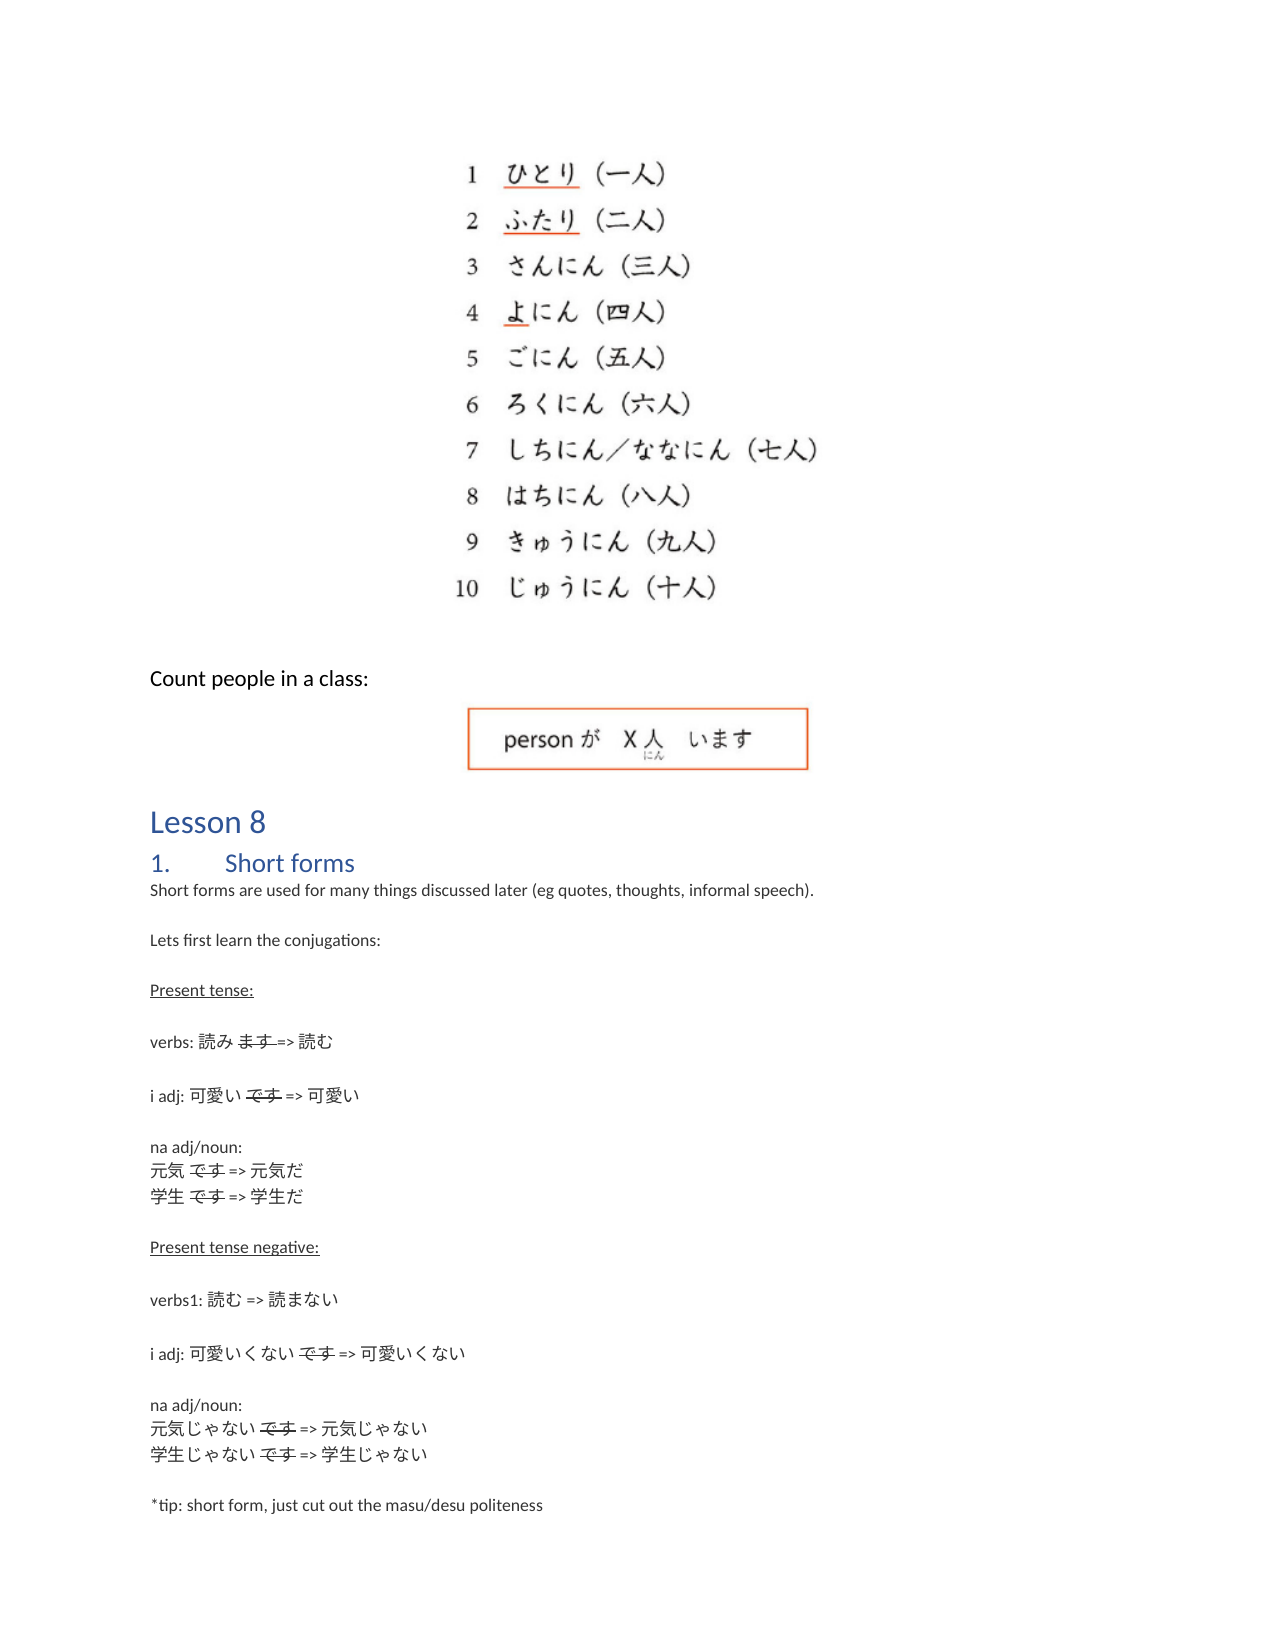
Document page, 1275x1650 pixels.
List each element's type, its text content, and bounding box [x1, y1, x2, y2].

text *tip: short form, just cut out the masu/desu politeness [150, 1494, 1125, 1516]
picture [452, 149, 823, 609]
text na adj/noun: [150, 1394, 1125, 1415]
text Present tense negative: [150, 1237, 1125, 1258]
text Short forms are used for many things discussed later (eg quotes, thoughts, informal speech). [150, 879, 1125, 901]
text 学生 です => 学生だ [150, 1183, 1125, 1209]
text i adj: 可愛いくない です => 可愛いくない [150, 1340, 1125, 1366]
text Present tense: [150, 979, 1125, 1000]
text 学生じゃない です => 学生じゃない [150, 1441, 1125, 1467]
text i adj: 可愛い です => 可愛い [150, 1082, 1125, 1108]
picture [459, 692, 816, 774]
text na adj/noun: [150, 1136, 1125, 1157]
text 元気 です => 元気だ [150, 1157, 1125, 1183]
subtitle Lesson 8 [150, 801, 1125, 842]
subtitle Short forms [150, 846, 1125, 879]
text 元気じゃない です => 元気じゃない [150, 1415, 1125, 1441]
text Lets first learn the conjugations: [150, 929, 1125, 951]
text verbs: 読み ます => 読む [150, 1028, 1125, 1054]
text verbs1: 読む => 読まない [150, 1286, 1125, 1312]
text Count people in a class: [150, 664, 1125, 692]
